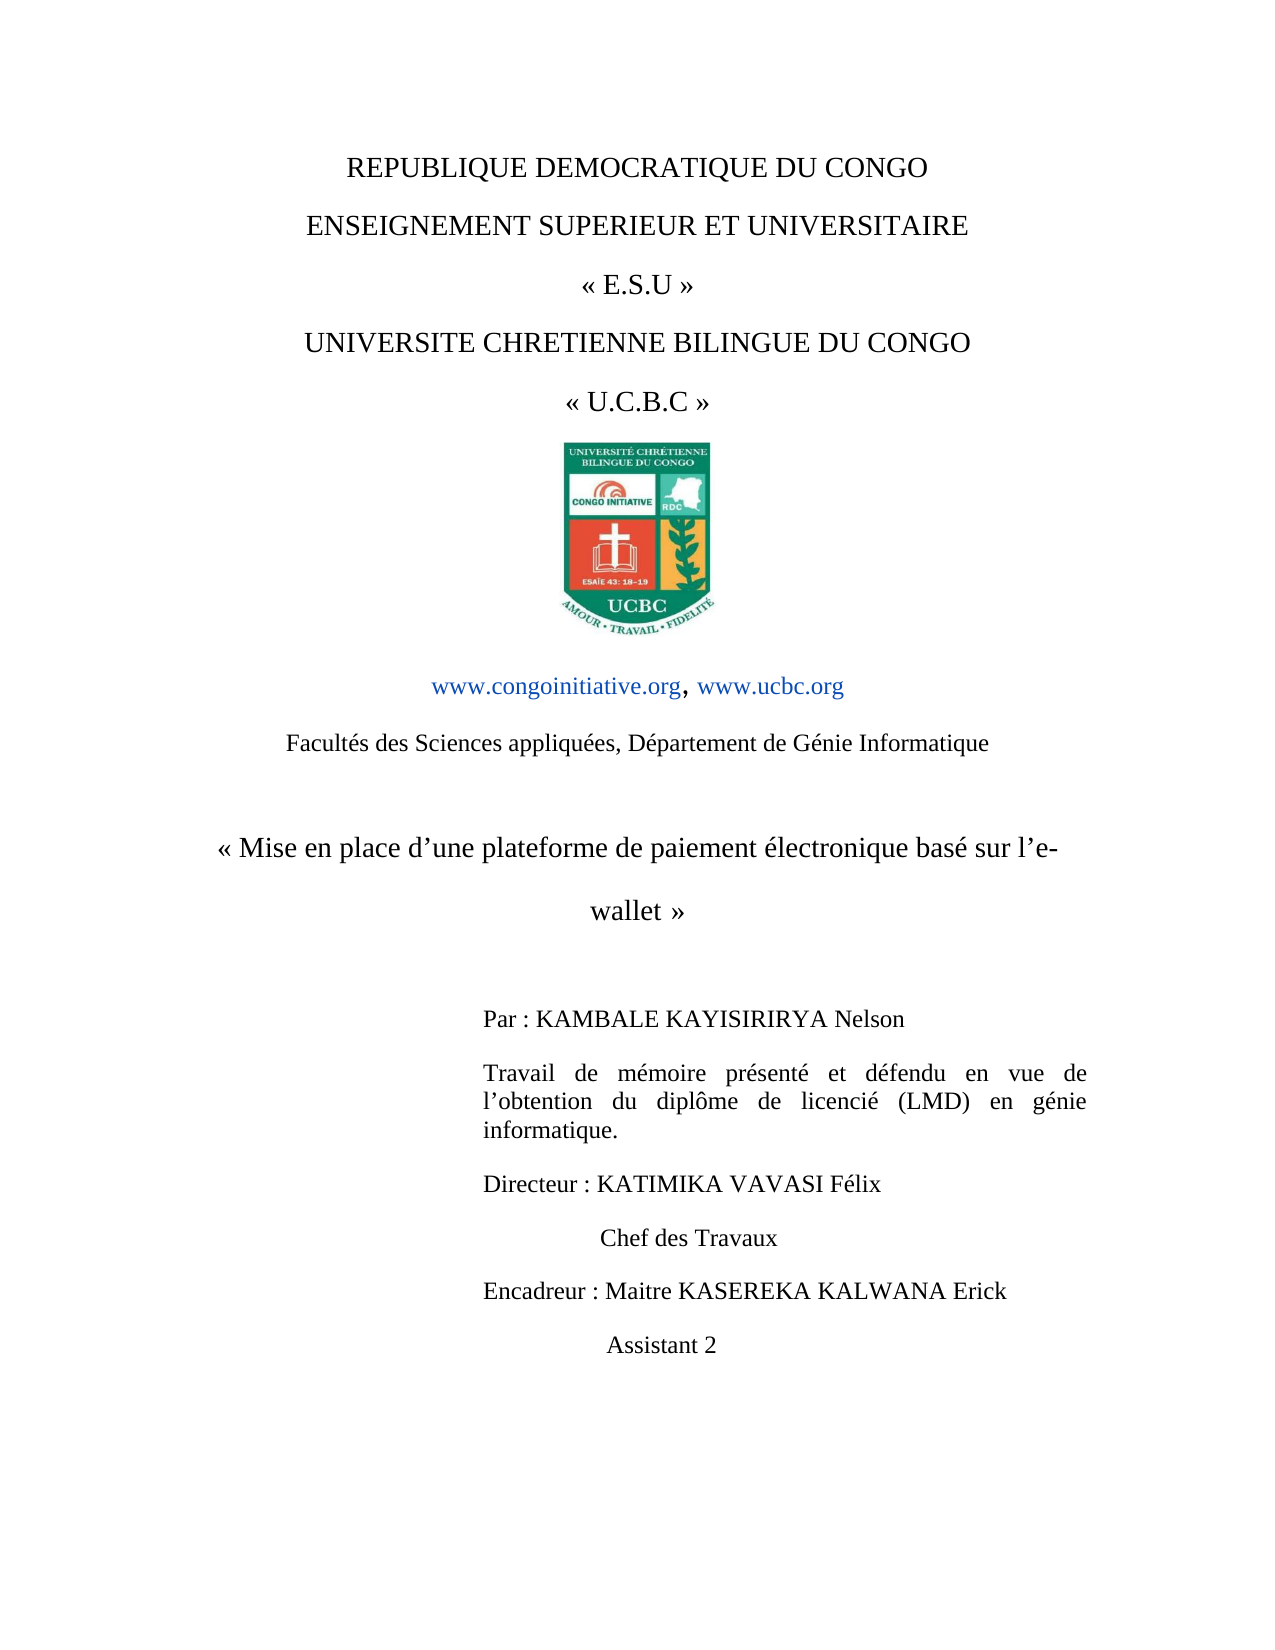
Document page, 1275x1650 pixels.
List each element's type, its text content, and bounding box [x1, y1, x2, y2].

text Directeur : KATIMIKA VAVASI Félix [483, 1169, 1087, 1198]
text Encadreur : Maitre KASEREKA KALWANA Erick [483, 1276, 1087, 1305]
text Par : KAMBALE KAYISIRIRYA Nelson [483, 1004, 1087, 1033]
text « E.S.U » [187, 267, 1087, 301]
text Travail de mémoire présenté et défendu en vue de l’obtention du diplôme de licencié (LMD) en génie informatique. [483, 1058, 1087, 1144]
text ENSEIGNEMENT SUPERIEUR ET UNIVERSITAIRE [187, 208, 1087, 242]
text REPUBLIQUE DEMOCRATIQUE DU CONGO [187, 150, 1087, 183]
text Assistant 2 [562, 1330, 1087, 1359]
text Facultés des Sciences appliquées, Département de Génie Informatique [187, 728, 1087, 756]
text UNIVERSITE CHRETIENNE BILINGUE DU CONGO [187, 326, 1087, 359]
text Chef des Travaux [600, 1223, 1087, 1251]
text « Mise en place d’une plateforme de paiement électronique basé sur l’e-wallet » [187, 830, 1087, 929]
text www.congoinitiative.org, www.ucbc.org [187, 662, 1087, 703]
picture [558, 442, 717, 637]
text « U.C.B.C » [187, 384, 1087, 418]
